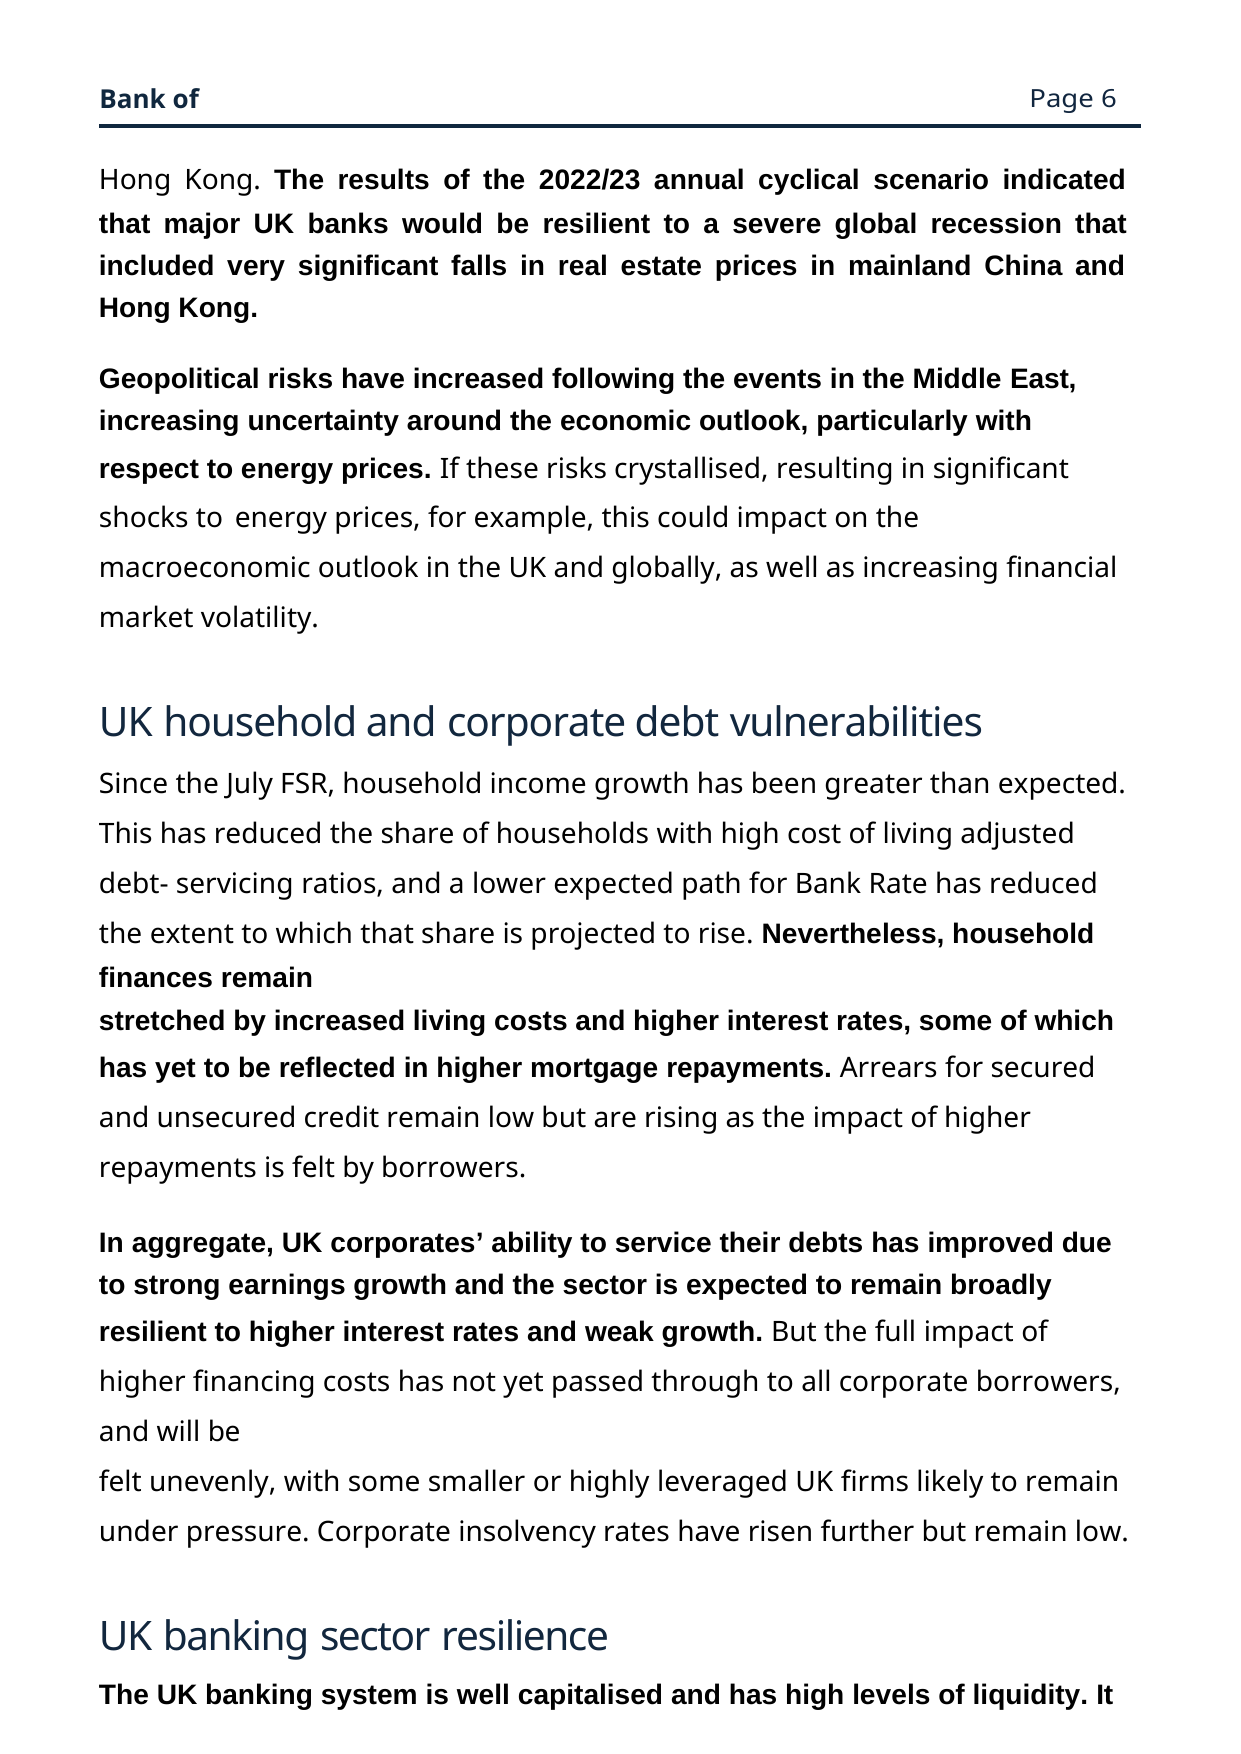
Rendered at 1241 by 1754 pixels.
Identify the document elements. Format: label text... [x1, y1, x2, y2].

text In aggregate, UK corporates’ ability to service their debts has improved due to strong earnings growth and the sector is expected to remain broadly resilient to higher interest rates and weak growth. But the full impact of higher financing costs has not yet passed through to all corporate borrowers, and will be [99, 1226, 1129, 1449]
text Since the July FSR, household income growth has been greater than expected. This has reduced the share of households with high cost of living adjusted debt- servicing ratios, and a lower expected path for Bank Rate has reduced the extent to which that share is projected to rise. Nevertheless, household finances remain [99, 764, 1138, 993]
text increasing uncertainty around the economic outlook, particularly with respect to energy prices. If these risks crystallised, resulting in significant shocks to energy prices, for example, this could impact on the macroeconomic outlook in the UK and globally, as well as increasing financial market volatility. [99, 404, 1138, 636]
subtitle UK household and corporate debt vulnerabilities [99, 693, 1152, 749]
subtitle UK banking sector resilience [99, 1607, 1152, 1663]
subtitle Hong Kong. The results of the 2022/23 annual cyclical scenario indicated that major UK banks would be resilient to a severe global recession that included very significant falls in real estate prices in mainland China and Hong Kong. [99, 159, 1127, 323]
text stretched by increased living costs and higher interest rates, some of which has yet to be reflected in higher mortgage repayments. Arrears for secured and unsecured credit remain low but are rising as the impact of higher repayments is felt by borrowers. [99, 1004, 1133, 1186]
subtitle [99, 1678, 1152, 1710]
text felt unevenly, with some smaller or highly leveraged UK firms likely to remain under pressure. Corporate insolvency rates have risen further but remain low. [99, 1462, 1134, 1550]
text Geopolitical risks have increased following the events in the Middle East, [99, 362, 1152, 394]
